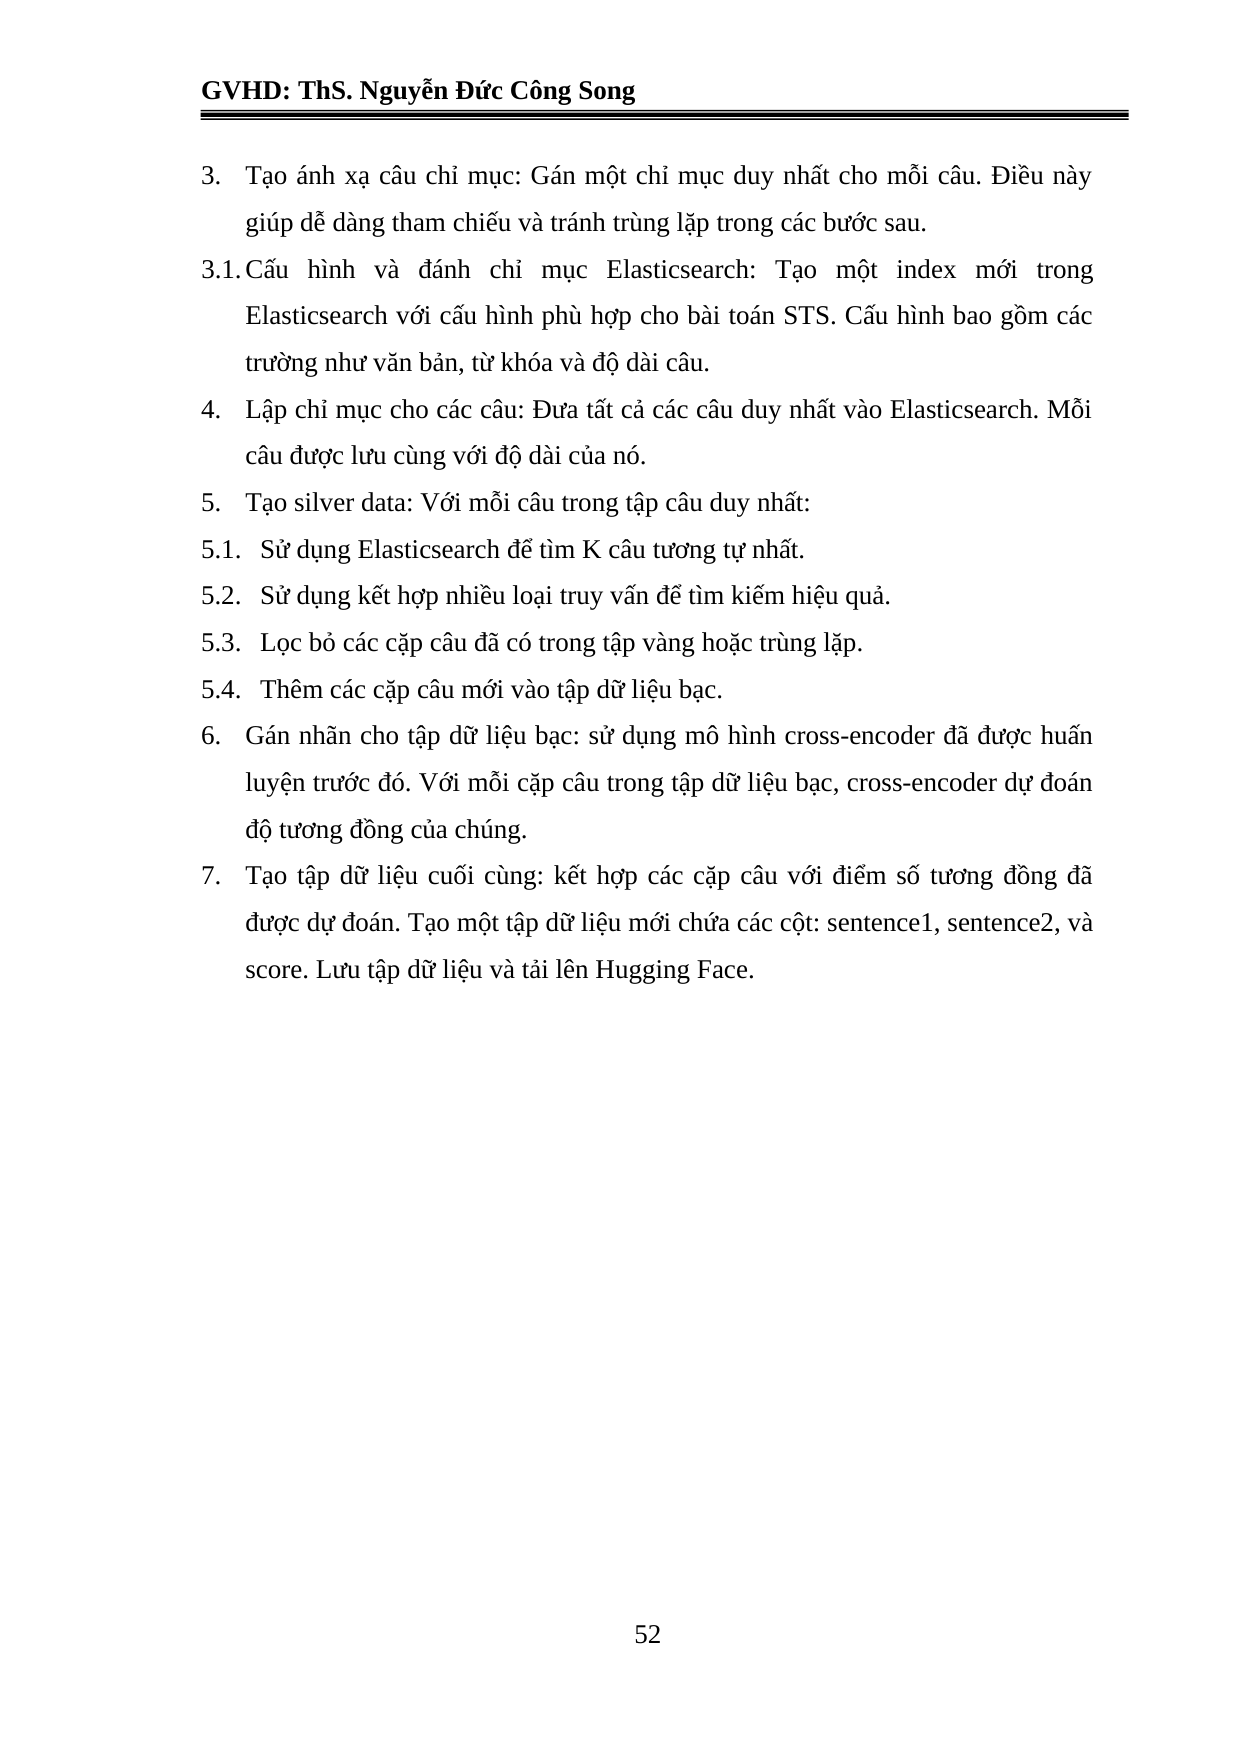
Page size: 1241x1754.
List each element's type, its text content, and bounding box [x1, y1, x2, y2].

list Tạo ánh xạ câu chỉ mục: Gán một chỉ mục duy nhất cho mỗi câu. Điều này giúp dễ dàng tham chiếu và tránh trùng lặp trong các bước sau. [201, 159, 1094, 237]
list Lọc bỏ các cặp câu đã có trong tập vàng hoặc trùng lặp. [201, 626, 1094, 657]
list Cấu hình và đánh chỉ mục Elasticsearch: Tạo một index mới trong Elasticsearch với cấu hình phù hợp cho bài toán STS. Cấu hình bao gồm các trường như văn bản, từ khóa và độ dài câu. [201, 253, 1094, 377]
list Thêm các cặp câu mới vào tập dữ liệu bạc. [201, 673, 1094, 704]
list Sử dụng Elasticsearch để tìm K câu tương tự nhất. [201, 533, 1094, 564]
list Tạo tập dữ liệu cuối cùng: kết hợp các cặp câu với điểm số tương đồng đã được dự đoán. Tạo một tập dữ liệu mới chứa các cột: sentence1, sentence2, và score. Lưu tập dữ liệu và tải lên Hugging Face. [201, 859, 1094, 984]
list Lập chỉ mục cho các câu: Đưa tất cả các câu duy nhất vào Elasticsearch. Mỗi câu được lưu cùng với độ dài của nó. [201, 393, 1094, 471]
list Tạo silver data: Với mỗi câu trong tập câu duy nhất: [201, 486, 1094, 517]
list Gán nhãn cho tập dữ liệu bạc: sử dụng mô hình cross-encoder đã được huấn luyện trước đó. Với mỗi cặp câu trong tập dữ liệu bạc, cross-encoder dự đoán độ tương đồng của chúng. [201, 719, 1094, 844]
list Sử dụng kết hợp nhiều loại truy vấn để tìm kiếm hiệu quả. [201, 579, 1094, 611]
